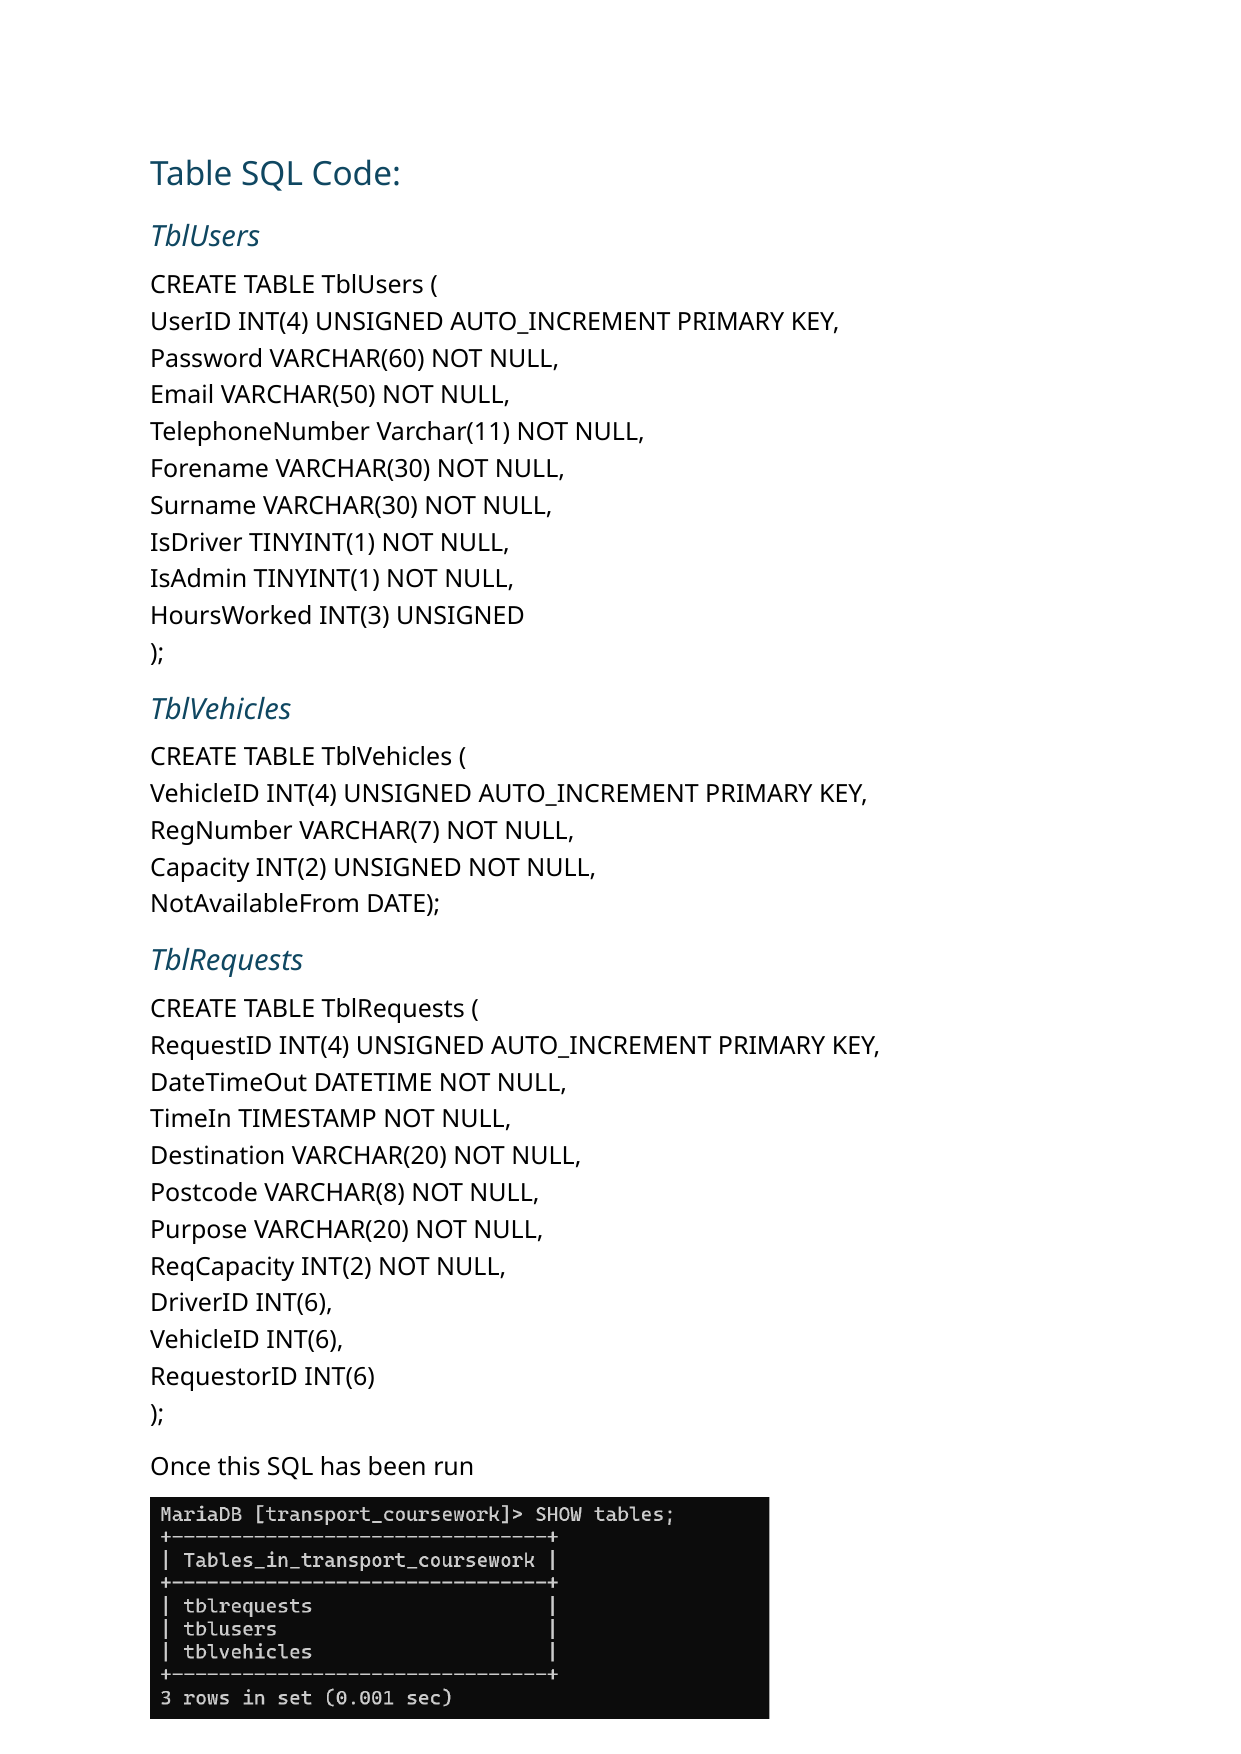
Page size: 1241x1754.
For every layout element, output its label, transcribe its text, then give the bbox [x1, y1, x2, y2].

text Once this SQL has been run [150, 1449, 1090, 1483]
subtitle TblRequests [150, 939, 1090, 979]
subtitle Table SQL Code: [150, 150, 1090, 195]
picture [150, 1497, 770, 1719]
subtitle TblVehicles [150, 688, 1090, 728]
subtitle TblUsers [150, 216, 1090, 255]
text CREATE TABLE TblUsers ( UserID INT(4) UNSIGNED AUTO_INCREMENT PRIMARY KEY, Password VARCHAR(60) NOT NULL, Email VARCHAR(50) NOT NULL, TelephoneNumber Varchar(11) NOT NULL, Forename VARCHAR(30) NOT NULL, Surname VARCHAR(30) NOT NULL, IsDriver TINYINT(1) NOT NULL, IsAdmin TINYINT(1) NOT NULL, HoursWorked INT(3) UNSIGNED ); [150, 267, 1090, 668]
text CREATE TABLE TblVehicles ( VehicleID INT(4) UNSIGNED AUTO_INCREMENT PRIMARY KEY, RegNumber VARCHAR(7) NOT NULL, Capacity INT(2) UNSIGNED NOT NULL, NotAvailableFrom DATE); [150, 739, 1090, 920]
text CREATE TABLE TblRequests ( RequestID INT(4) UNSIGNED AUTO_INCREMENT PRIMARY KEY, DateTimeOut DATETIME NOT NULL, TimeIn TIMESTAMP NOT NULL, Destination VARCHAR(20) NOT NULL, Postcode VARCHAR(8) NOT NULL, Purpose VARCHAR(20) NOT NULL, ReqCapacity INT(2) NOT NULL, DriverID INT(6), VehicleID INT(6), RequestorID INT(6) ); [150, 991, 1090, 1429]
